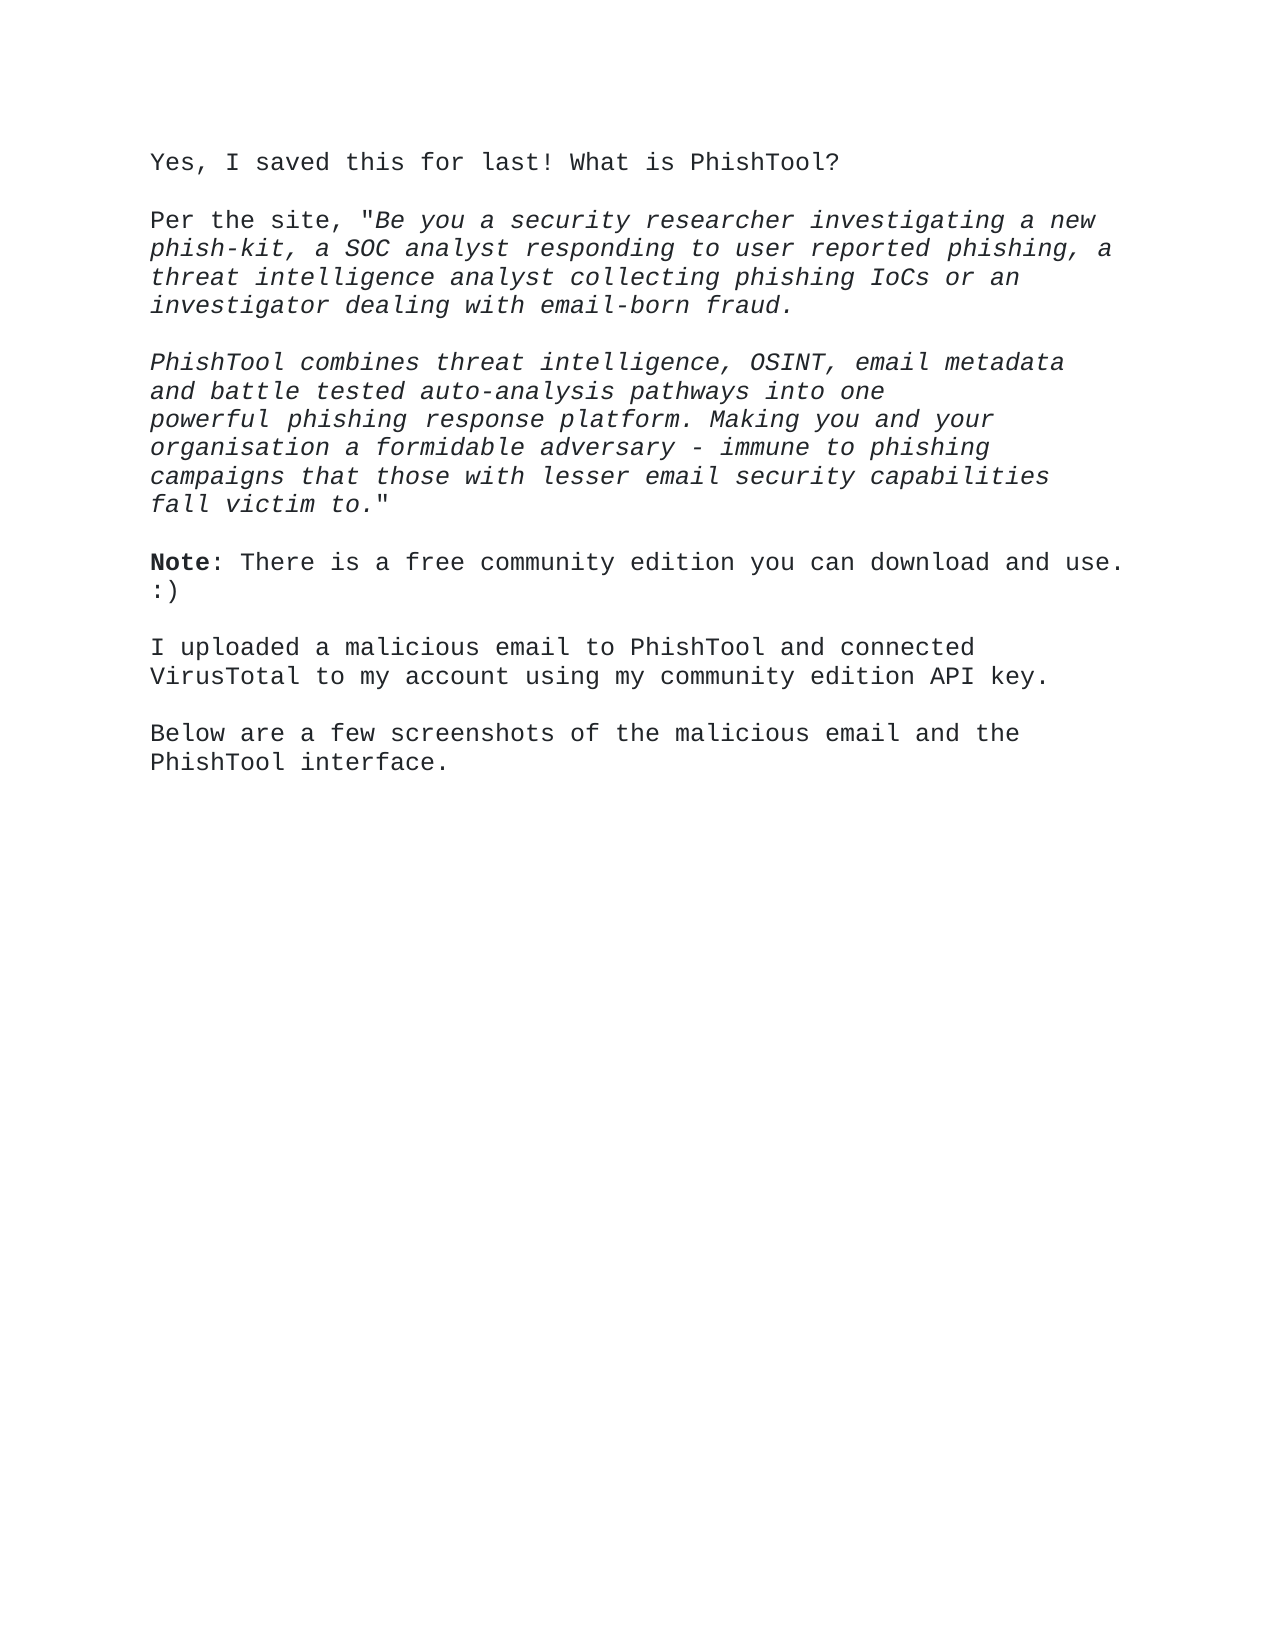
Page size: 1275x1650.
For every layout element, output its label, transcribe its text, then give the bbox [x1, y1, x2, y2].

text I uploaded a malicious email to PhishTool and connected VirusTotal to my account using my community edition API key. [150, 635, 1125, 692]
text Per the site, "Be you a security researcher investigating a new phish-kit, a SOC analyst responding to user reported phishing, a threat intelligence analyst collecting phishing IoCs or an investigator dealing with email-born fraud. [150, 207, 1125, 321]
text Note: There is a free community edition you can download and use. :) [150, 549, 1125, 606]
text PhishTool combines threat intelligence, OSINT, email metadata and battle tested auto-analysis pathways into one powerful phishing response platform. Making you and your organisation a formidable adversary - immune to phishing campaigns that those with lesser email security capabilities fall victim to." [150, 350, 1125, 520]
text Below are a few screenshots of the malicious email and the PhishTool interface. [150, 721, 1125, 777]
text Yes, I saved this for last! What is PhishTool? [150, 150, 1125, 178]
